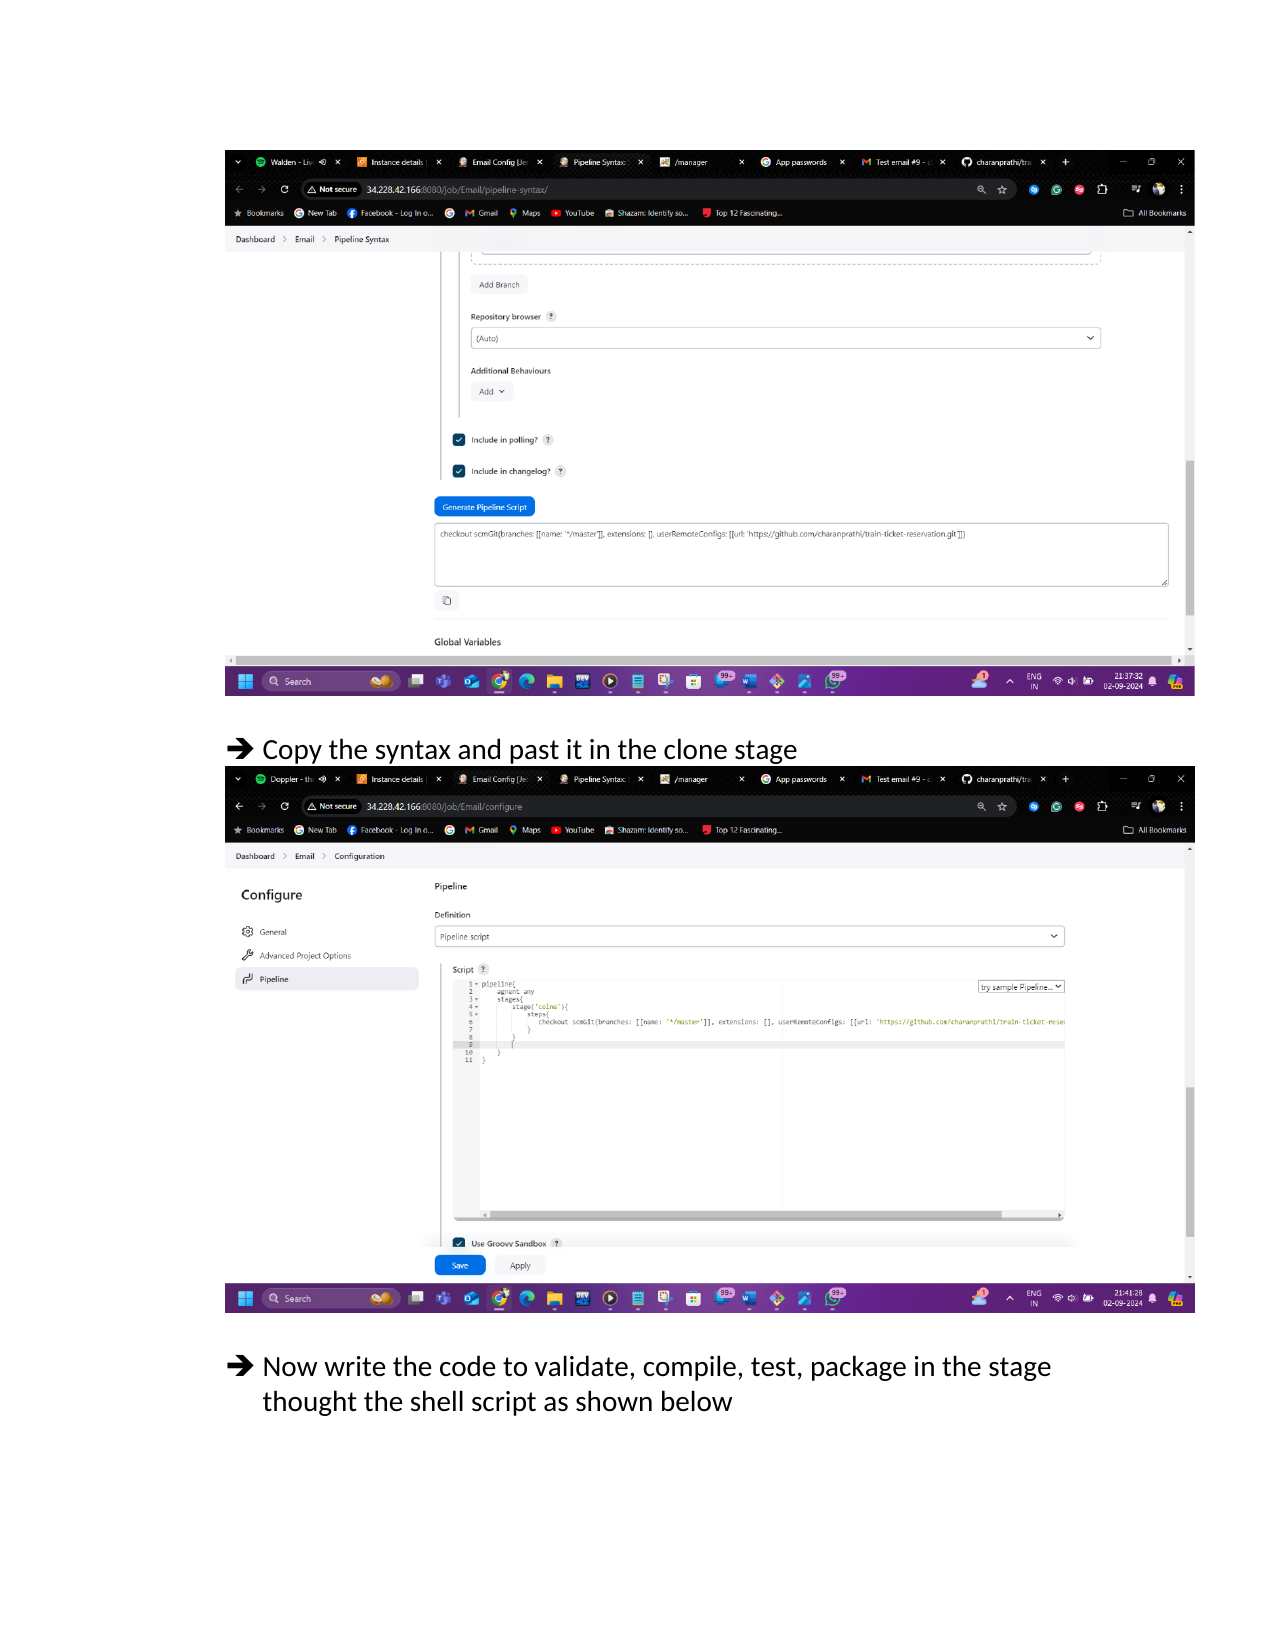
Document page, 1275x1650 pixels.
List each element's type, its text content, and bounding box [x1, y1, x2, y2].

picture [225, 766, 1195, 1313]
picture [225, 150, 1195, 696]
list Copy the syntax and past it in the clone stage [225, 731, 1125, 766]
list Now write the code to validate, compile, test, package in the stage thought the shell script as shown below [225, 1348, 1125, 1419]
